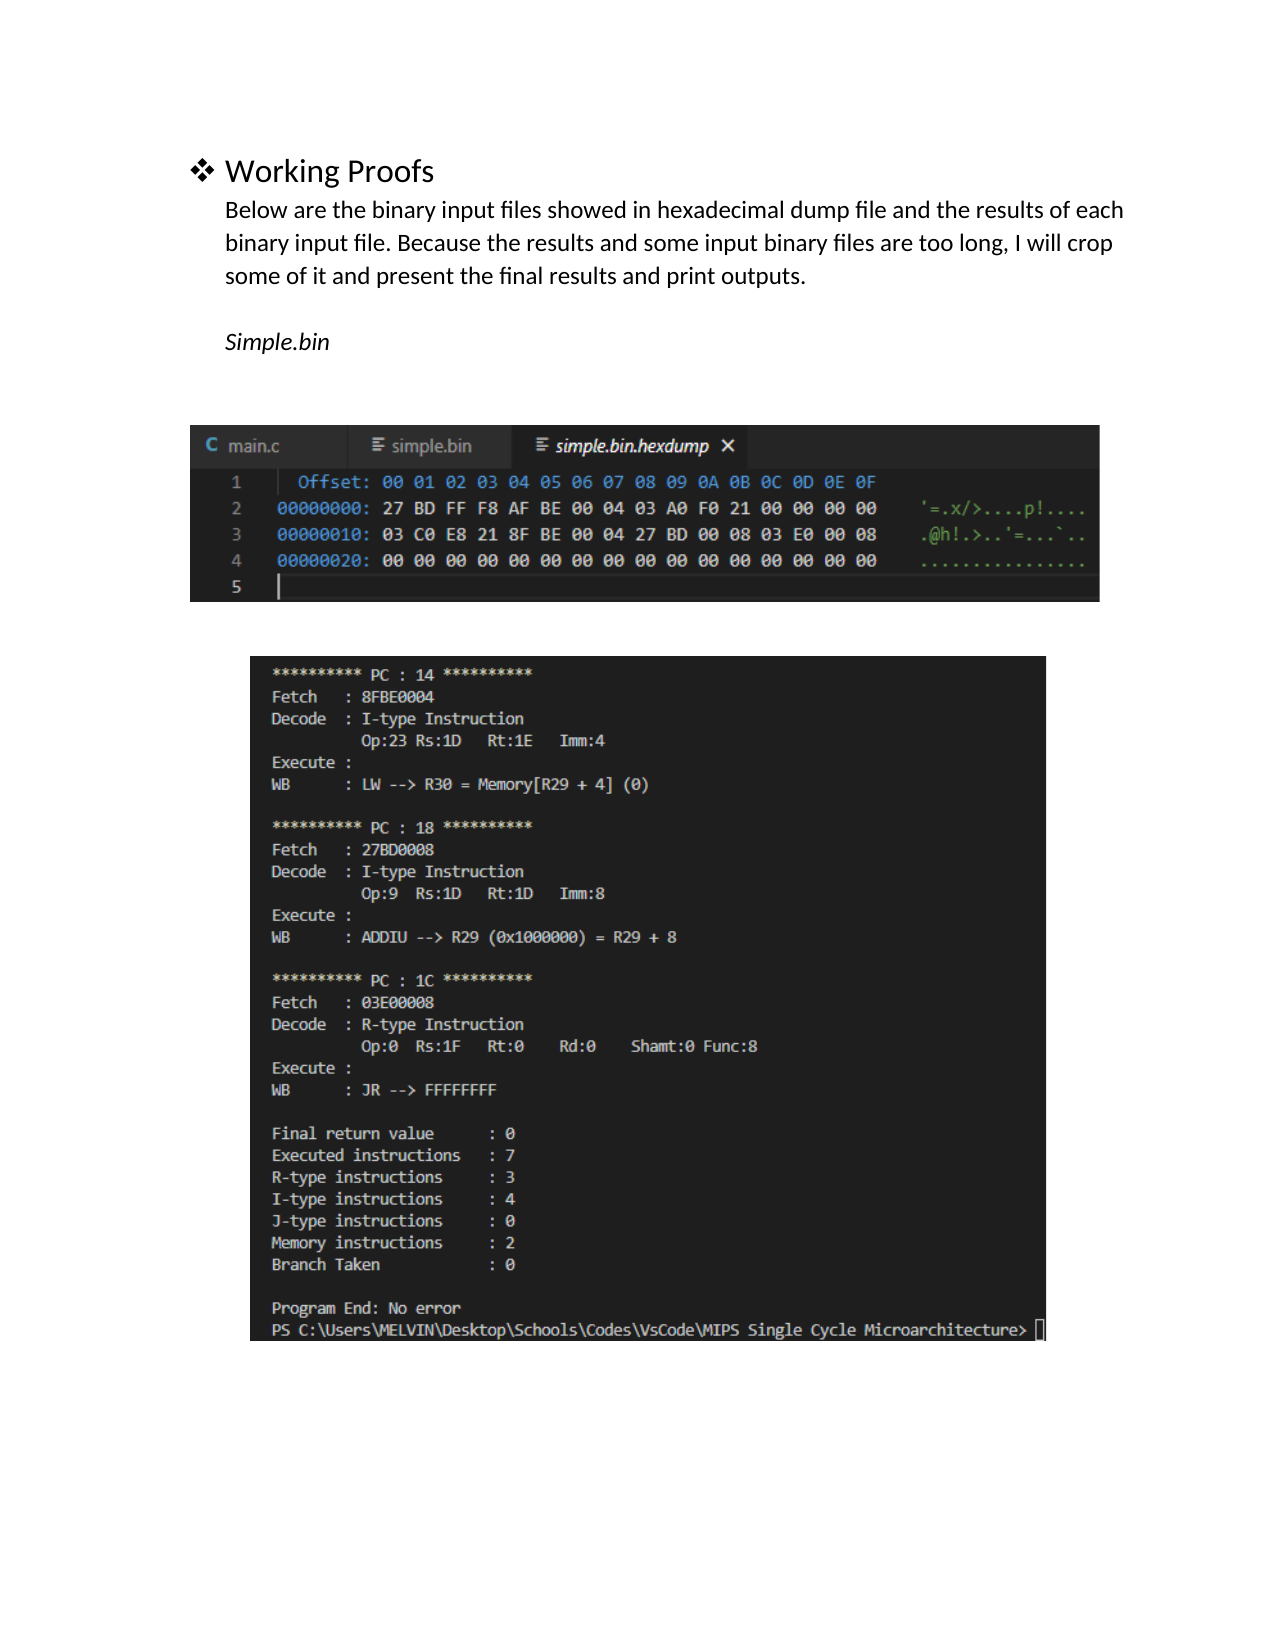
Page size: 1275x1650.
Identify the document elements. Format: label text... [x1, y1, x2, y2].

picture [190, 425, 1100, 602]
picture [250, 656, 1047, 1341]
list Below are the binary input files showed in hexadecimal dump file and the results of each binary input file. Because the results and some input binary files are too long, I will crop some of it and present the final results and print outputs. [225, 194, 1125, 290]
list Working Proofs [187, 150, 1125, 191]
list Simple.bin [225, 326, 1125, 356]
